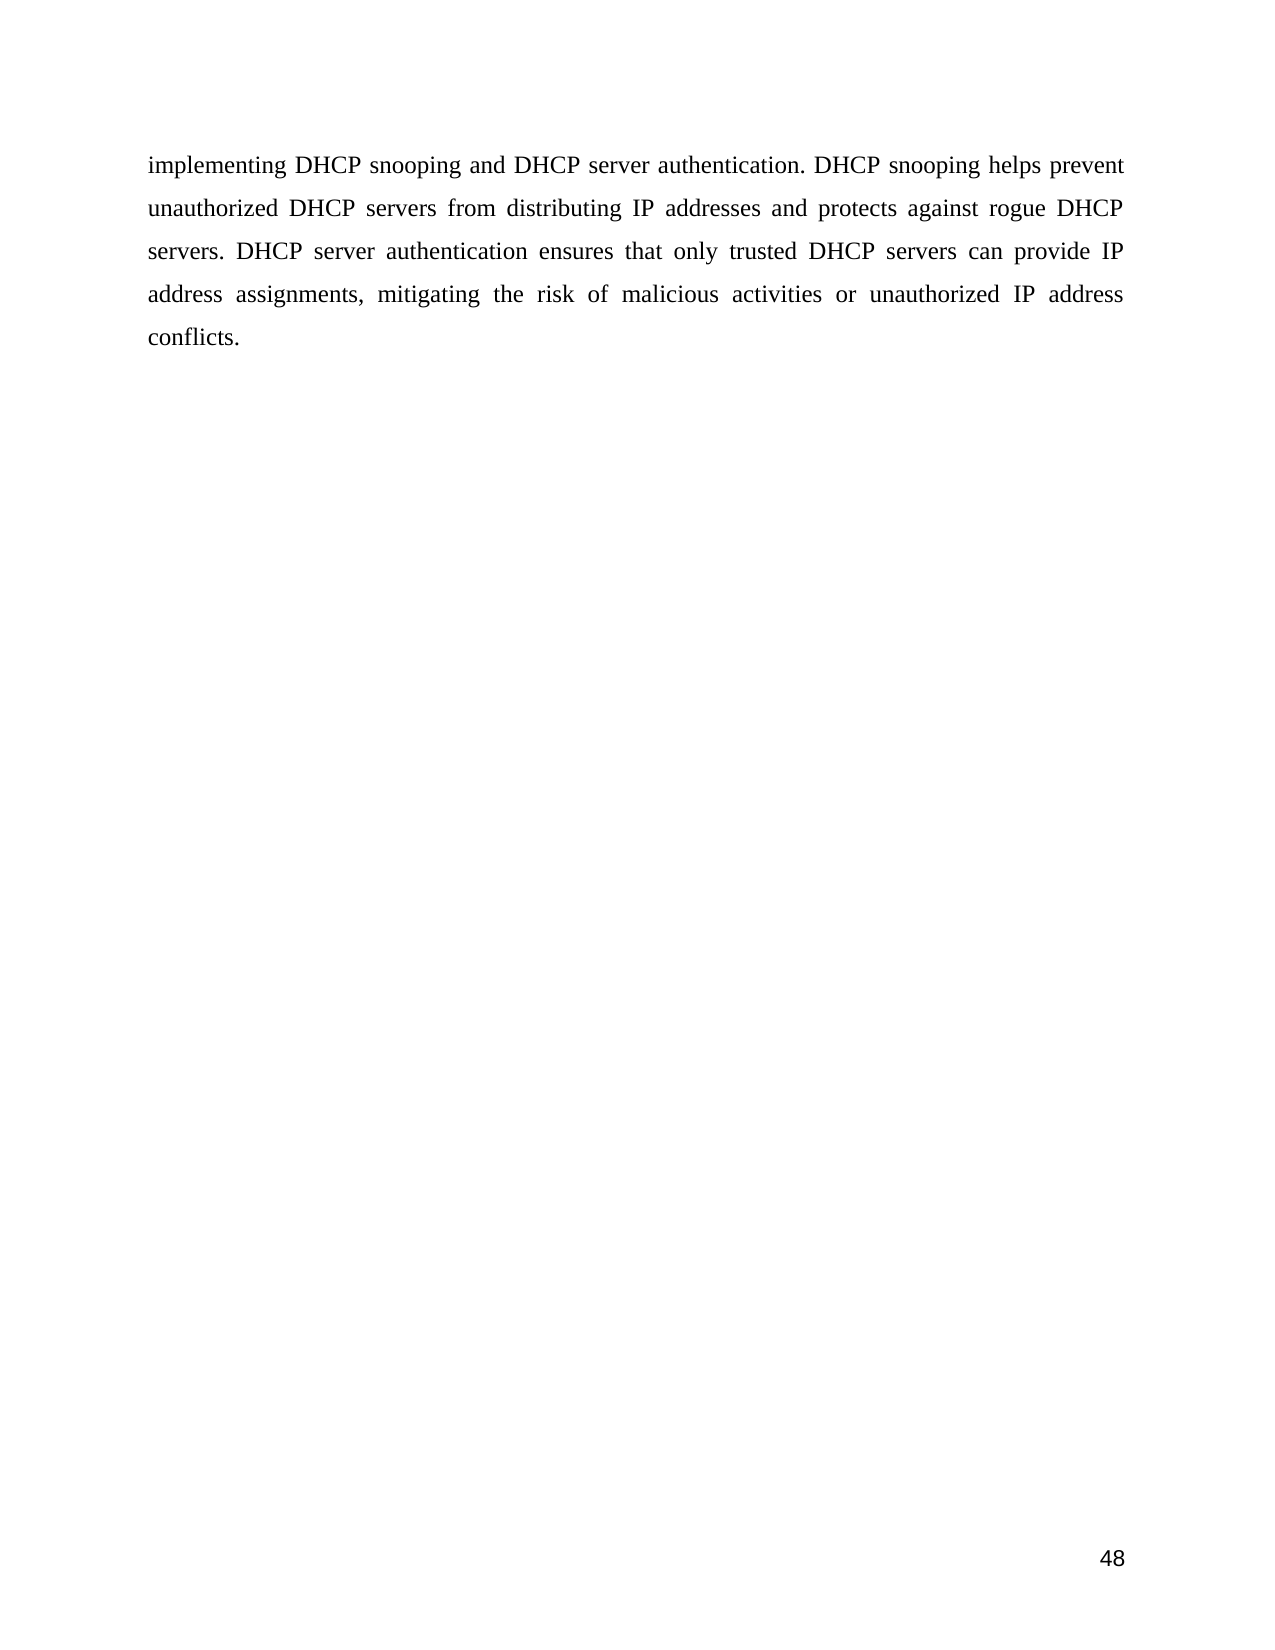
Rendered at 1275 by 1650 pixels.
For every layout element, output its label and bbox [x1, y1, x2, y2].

text [148, 150, 1125, 351]
